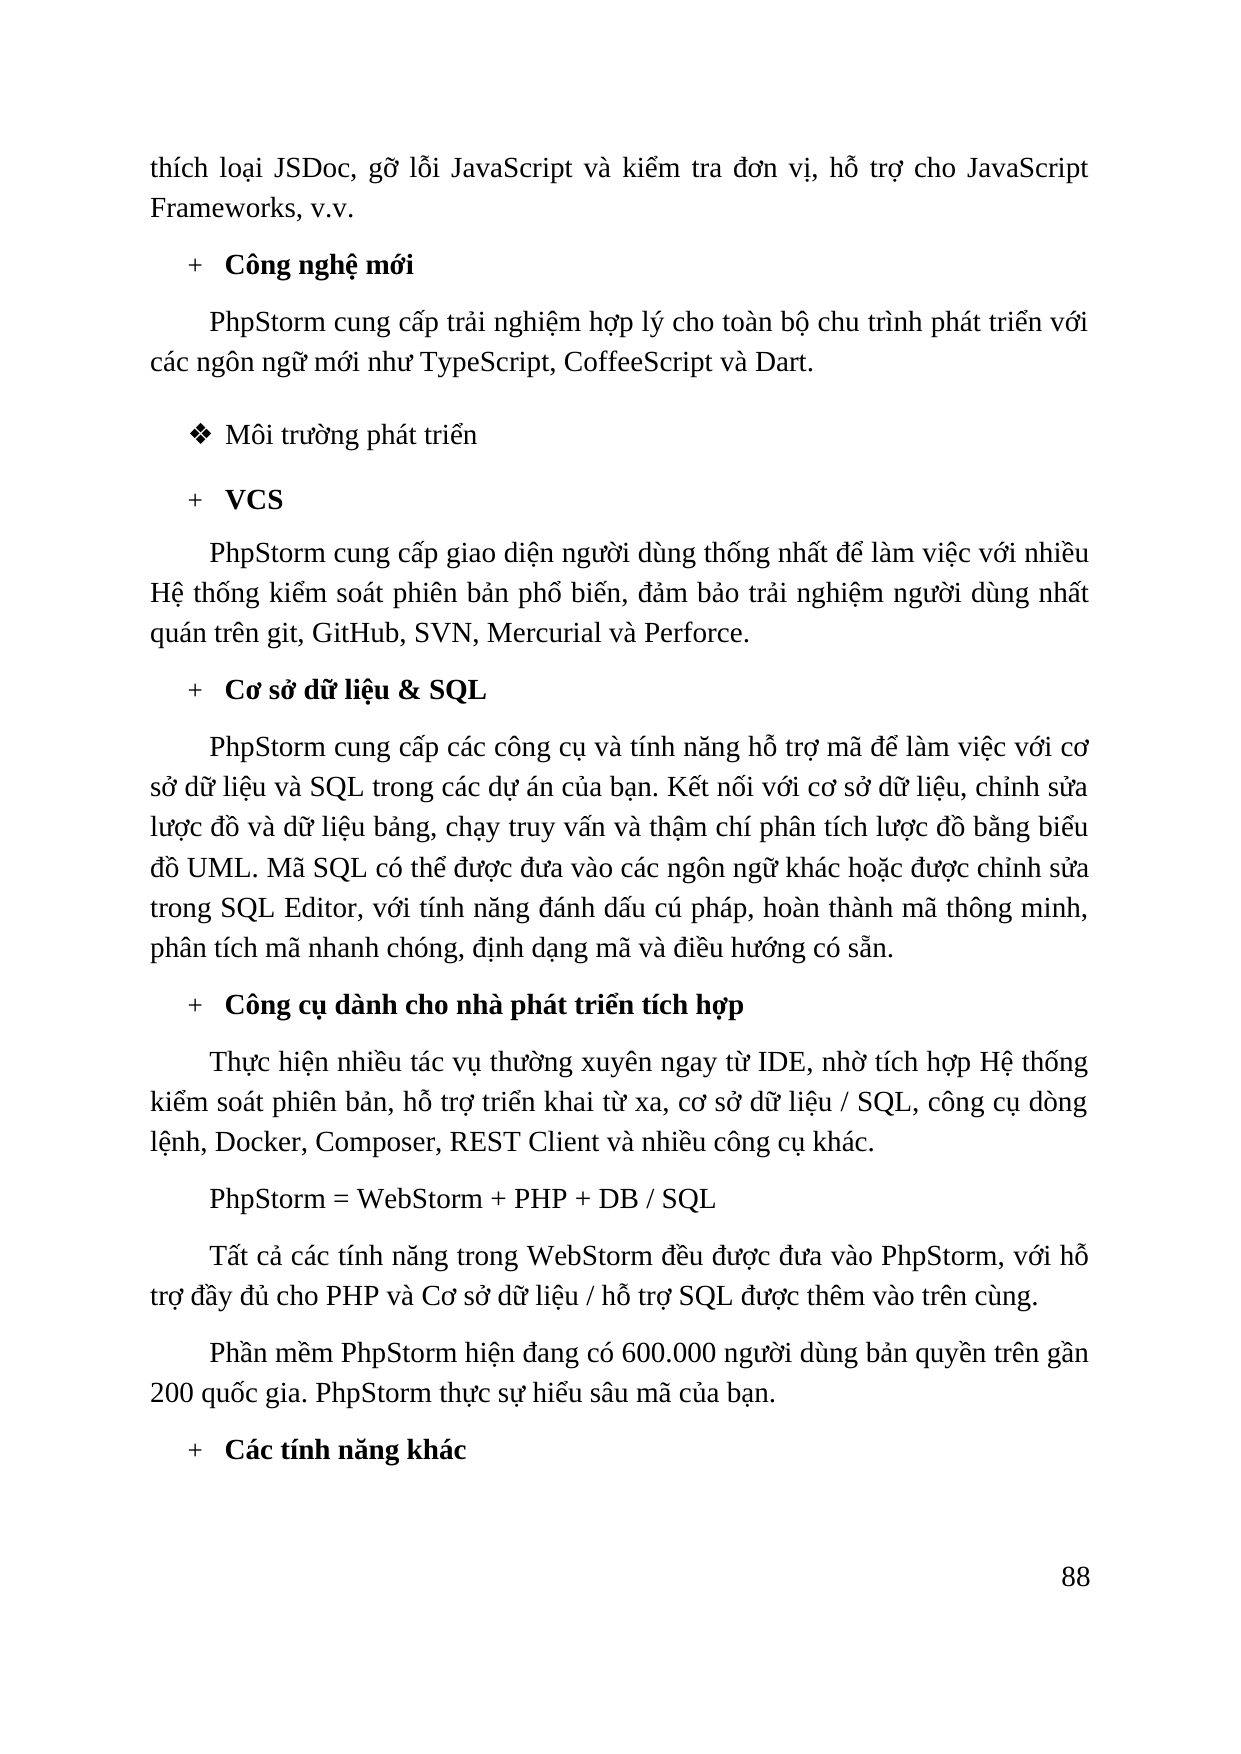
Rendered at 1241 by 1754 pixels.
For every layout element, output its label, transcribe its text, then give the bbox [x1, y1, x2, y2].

text Tất cả các tính năng trong WebStorm đều được đưa vào PhpStorm, với hỗ trợ đầy đủ cho PHP và Cơ sở dữ liệu / hỗ trợ SQL được thêm vào trên cùng. [150, 1238, 1090, 1312]
text PhpStorm = WebStorm + PHP + DB / SQL [150, 1181, 1090, 1215]
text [150, 150, 1090, 224]
list Các tính năng khác [187, 1432, 1090, 1466]
list Công nghệ mới [187, 247, 1090, 281]
list Công cụ dành cho nhà phát triển tích hợp [187, 987, 1090, 1021]
list Môi trường phát triển [187, 401, 1090, 461]
list Cơ sở dữ liệu & SQL [187, 672, 1090, 706]
text PhpStorm cung cấp các công cụ và tính năng hỗ trợ mã để làm việc với cơ sở dữ liệu và SQL trong các dự án của bạn. Kết nối với cơ sở dữ liệu, chỉnh sửa lược đồ và dữ liệu bảng, chạy truy vấn và thậm chí phân tích lược đồ bằng biểu đồ UML. Mã SQL có thể được đưa vào các ngôn ngữ khác hoặc được chỉnh sửa trong SQL Editor, với tính năng đánh dấu cú pháp, hoàn thành mã thông minh, phân tích mã nhanh chóng, định dạng mã và điều hướng có sẵn. [150, 729, 1090, 964]
text Phần mềm PhpStorm hiện đang có 600.000 người dùng bản quyền trên gần 200 quốc gia. PhpStorm thực sự hiểu sâu mã của bạn. [150, 1335, 1090, 1409]
text Thực hiện nhiều tác vụ thường xuyên ngay từ IDE, nhờ tích hợp Hệ thống kiểm soát phiên bản, hỗ trợ triển khai từ xa, cơ sở dữ liệu / SQL, công cụ dòng lệnh, Docker, Composer, REST Client và nhiều công cụ khác. [150, 1044, 1090, 1158]
text PhpStorm cung cấp trải nghiệm hợp lý cho toàn bộ chu trình phát triển với các ngôn ngữ mới như TypeScript, CoffeeScript và Dart. [150, 304, 1090, 378]
text PhpStorm cung cấp giao diện người dùng thống nhất để làm việc với nhiều Hệ thống kiểm soát phiên bản phổ biến, đảm bảo trải nghiệm người dùng nhất quán trên git, GitHub, SVN, Mercurial và Perforce. [150, 535, 1090, 649]
